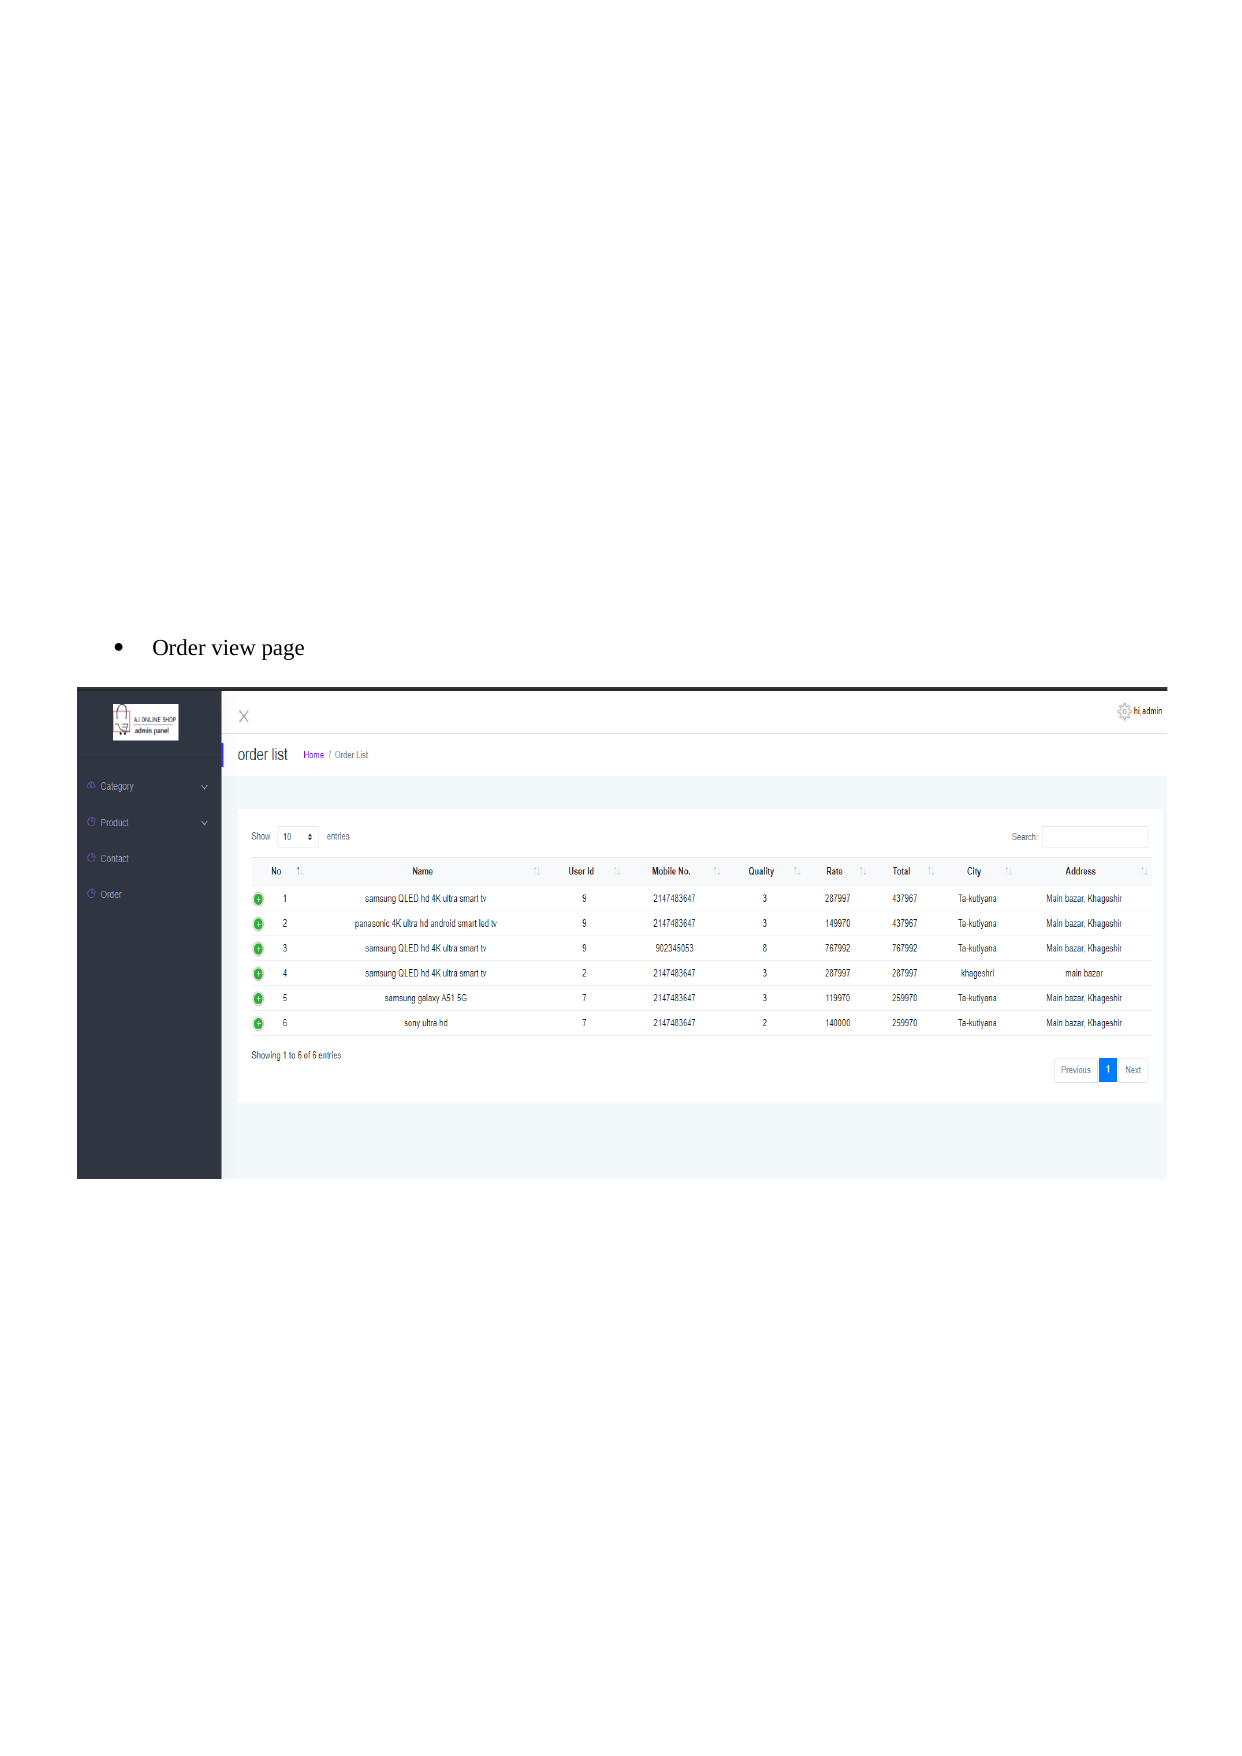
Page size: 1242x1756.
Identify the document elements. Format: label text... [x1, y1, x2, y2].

picture [77, 687, 1168, 1179]
list Order view page [114, 634, 1189, 661]
